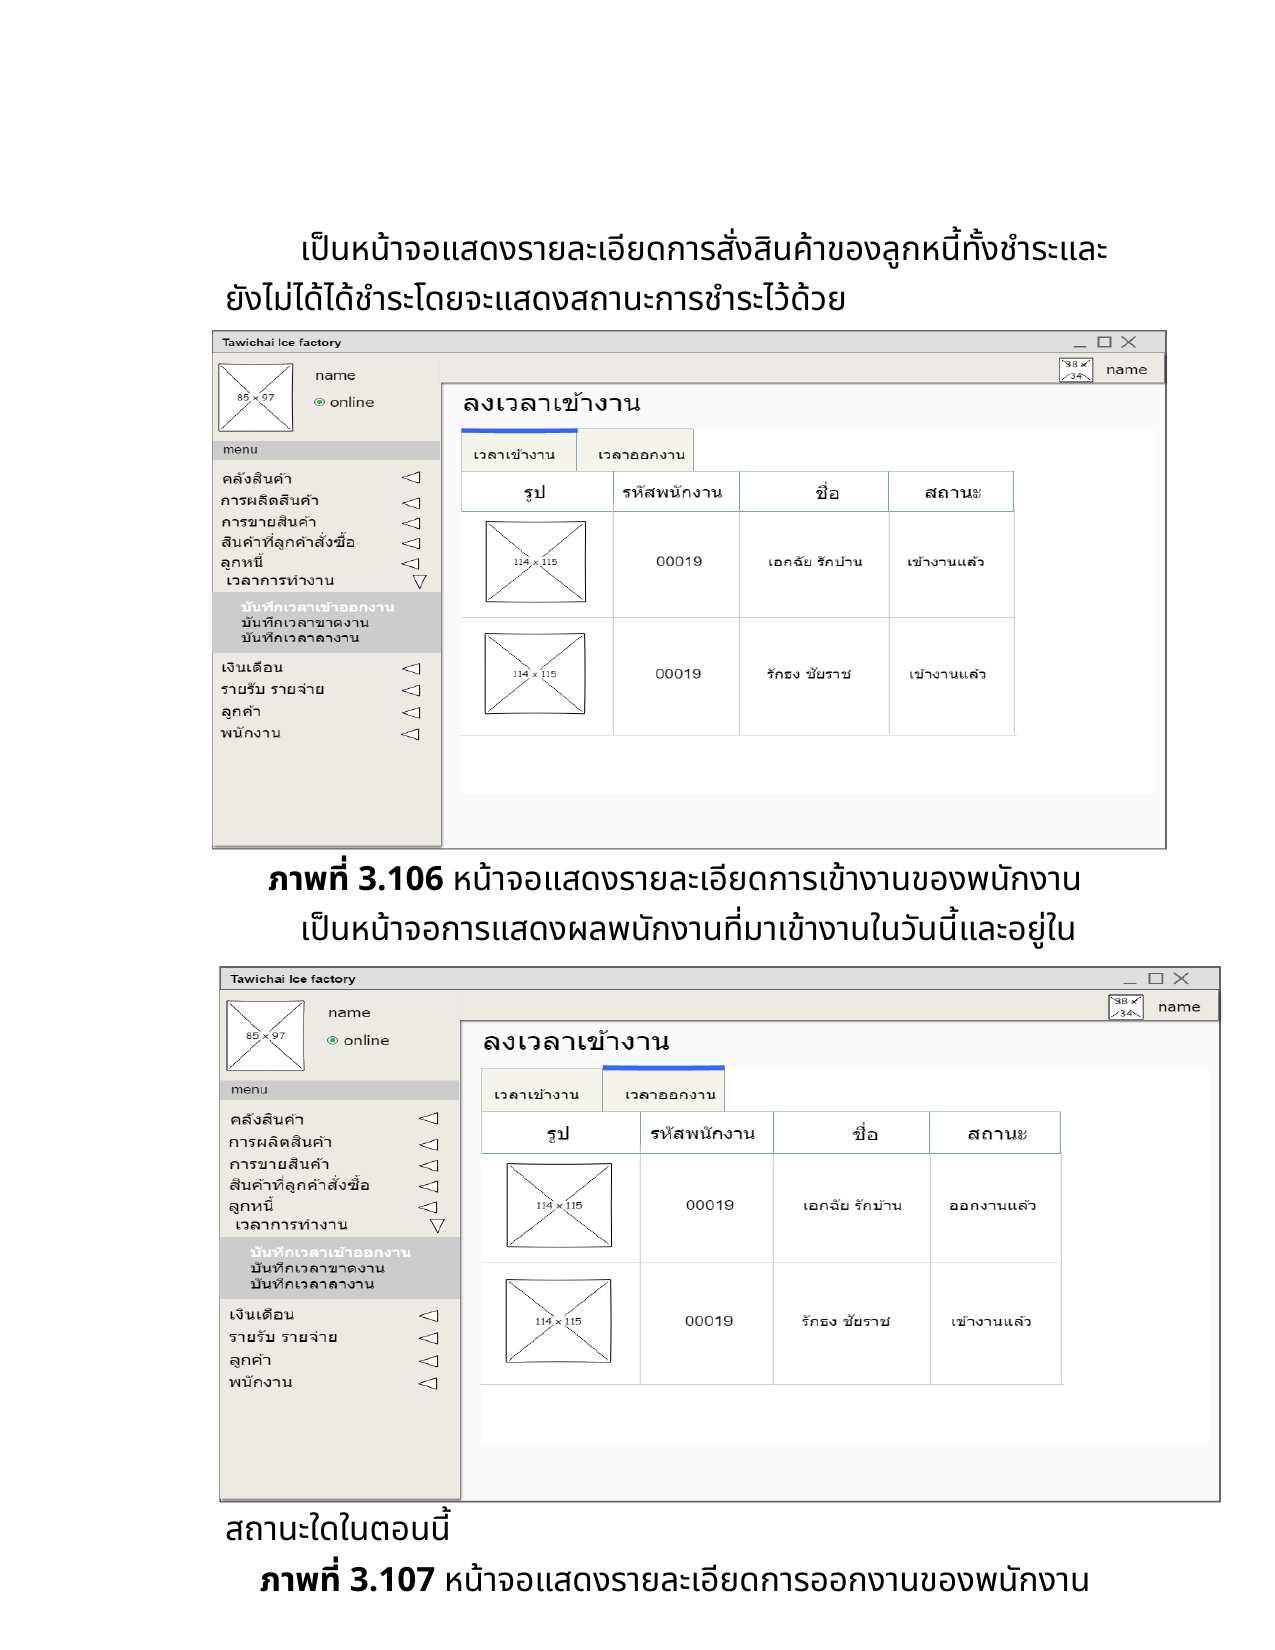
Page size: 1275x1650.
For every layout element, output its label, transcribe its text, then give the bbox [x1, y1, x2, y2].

text เป็นหน้าจอแสดงรายละเอียดการสั่งสินค้าของลูกหนี้ทั้งชำระและยังไม่ได้ได้ชำระโดยจะแสดงสถานะการชำระไว้ด้วย [225, 225, 1125, 325]
text ภาพที่ 3.107 หน้าจอแสดงรายละเอียดการออกงานของพนักงาน [225, 1556, 1125, 1606]
text ภาพที่ 3.106 หน้าจอแสดงรายละเอียดการเข้างานของพนักงาน [225, 855, 1125, 905]
picture [206, 325, 1174, 855]
picture [209, 963, 1226, 1506]
text เป็นหน้าจอการแสดงผลพนักงานที่มาเข้างานในวันนี้และอยู่ในสถานะใดในตอนนี้ [225, 905, 1125, 963]
text เป็นหน้าจอการแสดงผลพนักงานที่มาเข้างานในวันนี้และอยู่ในสถานะใดในตอนนี้ [225, 1506, 1125, 1556]
